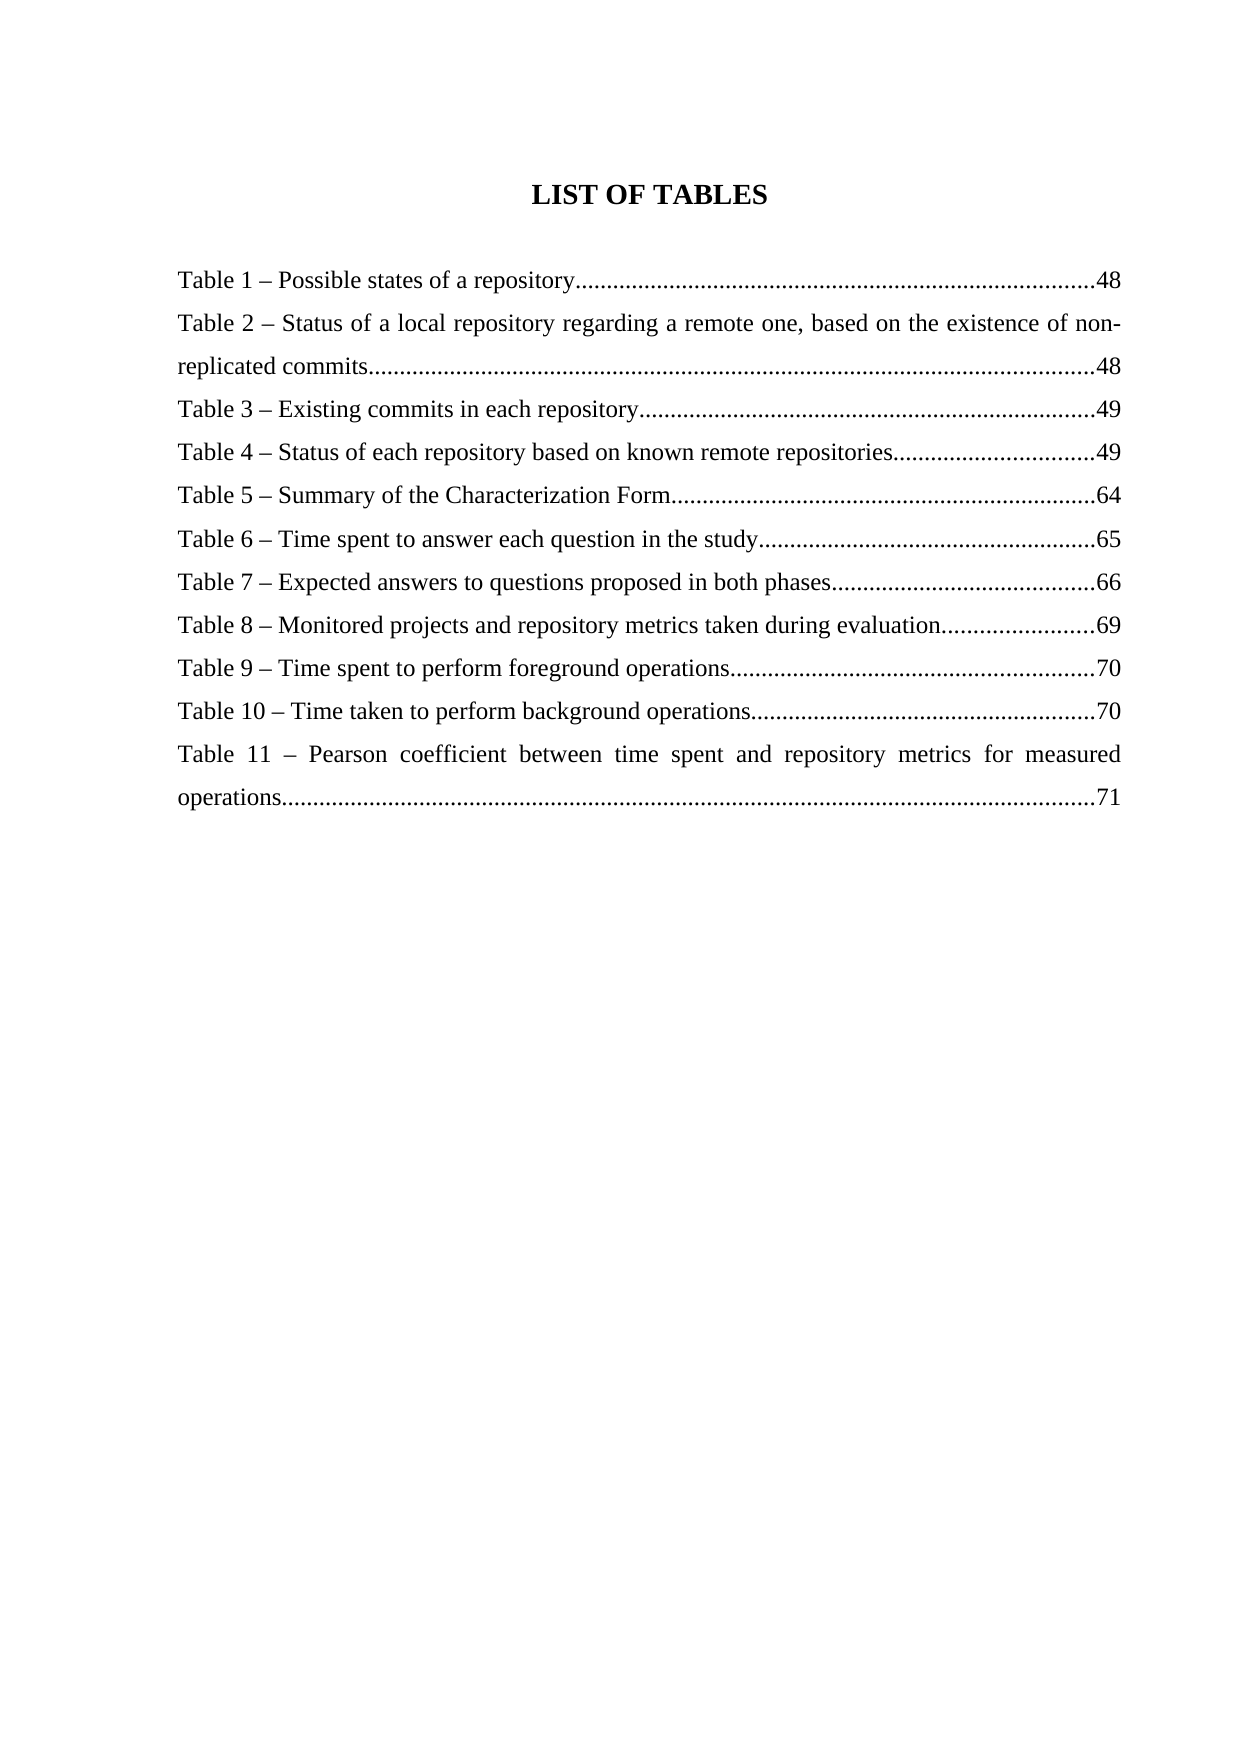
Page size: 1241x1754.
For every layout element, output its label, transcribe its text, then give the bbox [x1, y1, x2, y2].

text List OF TABLES [177, 177, 1122, 211]
text Table 8 – Monitored projects and repository metrics taken during evaluation 69 [177, 610, 1122, 639]
text Table 5 – Summary of the Characterization Form 64 [177, 481, 1122, 509]
text Table 4 – Status of each repository based on known remote repositories 49 [177, 437, 1122, 466]
text Table 9 – Time spent to perform foreground operations 70 [177, 653, 1122, 682]
text Table 11 – Pearson coefficient between time spent and repository metrics for measured operations 71 [177, 739, 1122, 811]
text Table 1 – Possible states of a repository 48 [177, 265, 1122, 294]
text Table 2 – Status of a local repository regarding a remote one, based on the existence of non-replicated commits 48 [177, 308, 1122, 380]
text Table 10 – Time taken to perform background operations 70 [177, 696, 1122, 725]
text Table 7 – Expected answers to questions proposed in both phases 66 [177, 567, 1122, 596]
text Table 6 – Time spent to answer each question in the study 65 [177, 524, 1122, 552]
text Table 3 – Existing commits in each repository 49 [177, 394, 1122, 423]
